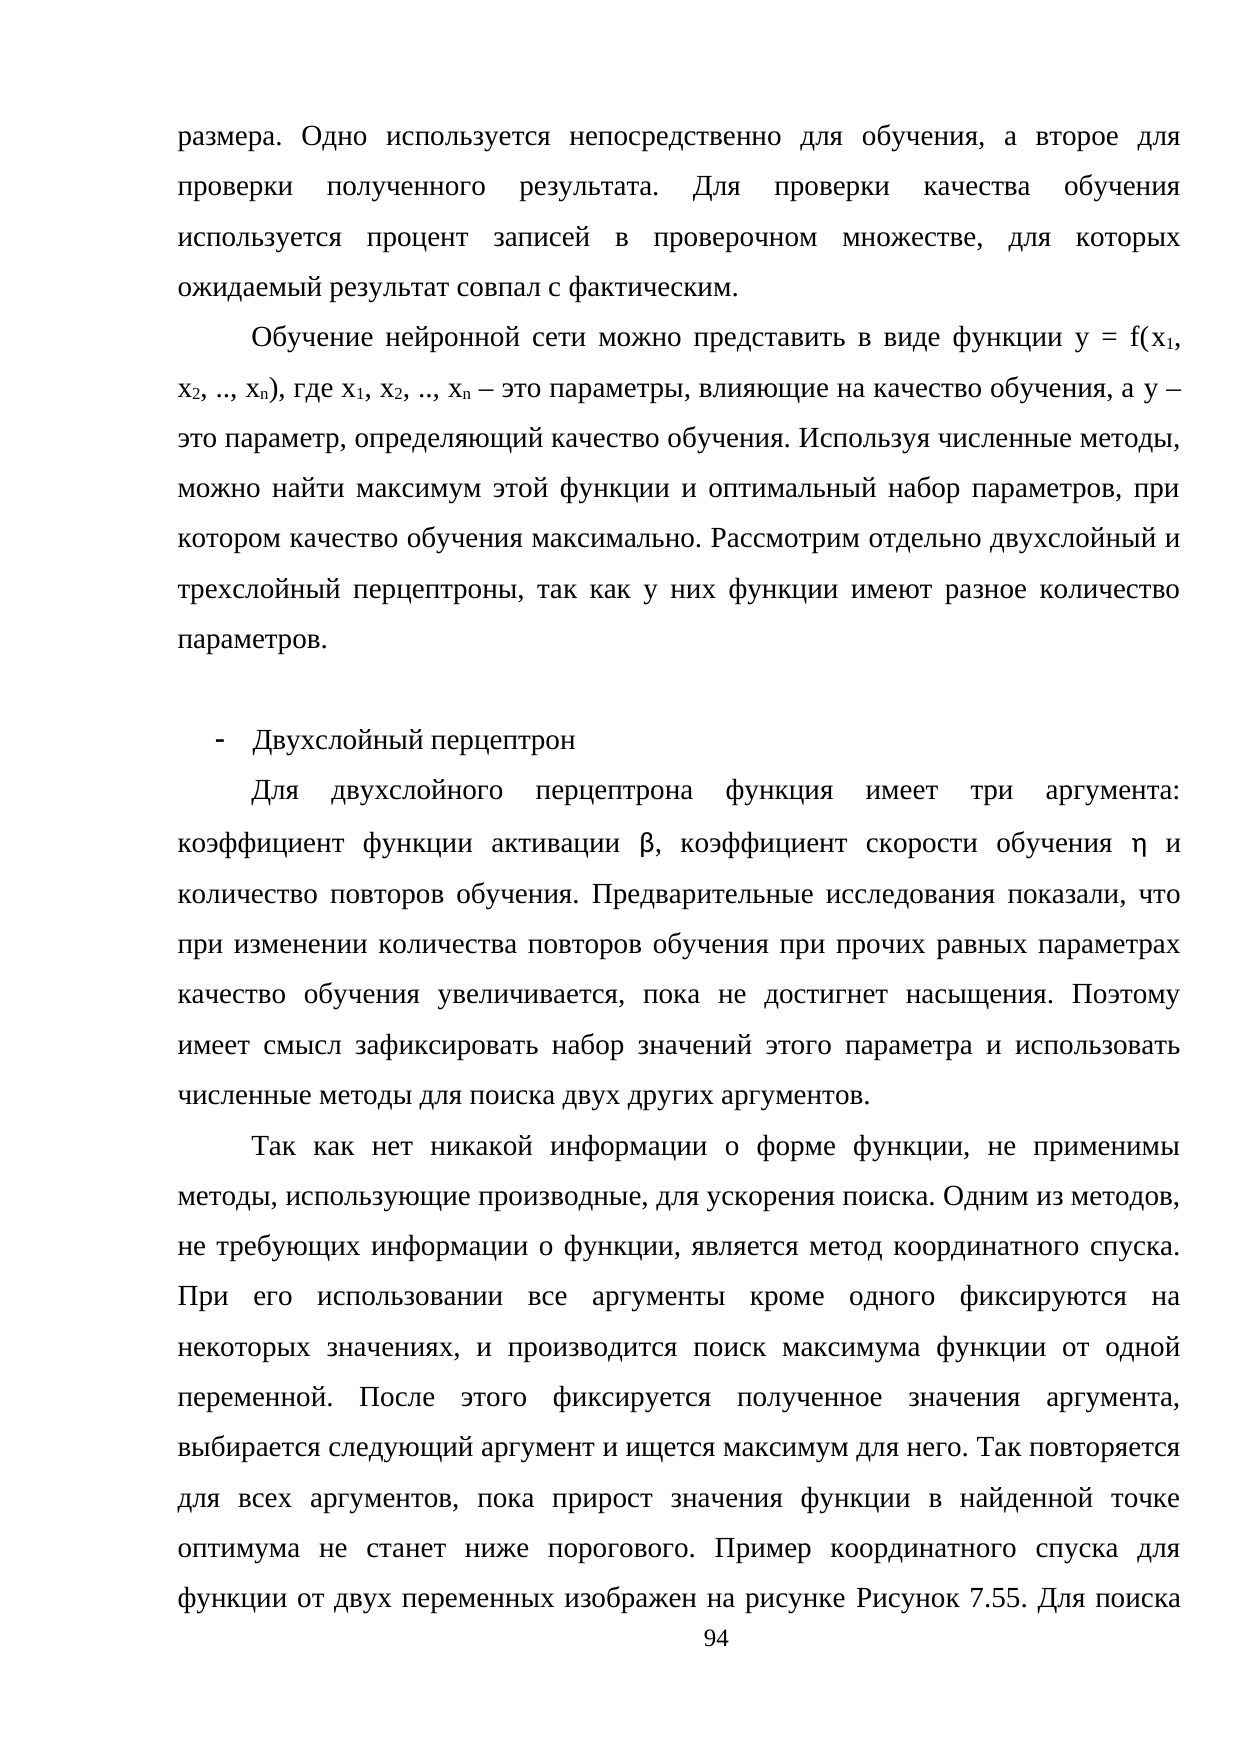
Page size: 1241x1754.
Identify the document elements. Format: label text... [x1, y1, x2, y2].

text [177, 118, 1181, 303]
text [177, 1128, 1181, 1614]
subtitle Двухслойный перцептрон [215, 722, 1181, 756]
text Обучение нейронной сети можно представить в виде функции y = f(x1, x2, .., xn), где x1, x2, .., xn – это параметры, влияющие на качество обучения, а y – это параметр, определяющий качество обучения. Используя численные методы, можно найти максимум этой функции и оптимальный набор параметров, при котором качество обучения максимально. Рассмотрим отдельно двухслойный и трехслойный перцептроны, так как у них функции имеют разное количество параметров. [177, 319, 1181, 655]
text Для двухслойного перцептрона функция имеет три аргумента: коэффициент функции активации β, коэффициент скорости обучения η и количество повторов обучения. Предварительные исследования показали, что при изменении количества повторов обучения при прочих равных параметрах качество обучения увеличивается, пока не достигнет насыщения. Поэтому имеет смысл зафиксировать набор значений этого параметра и использовать численные методы для поиска двух других аргументов. [177, 772, 1181, 1111]
